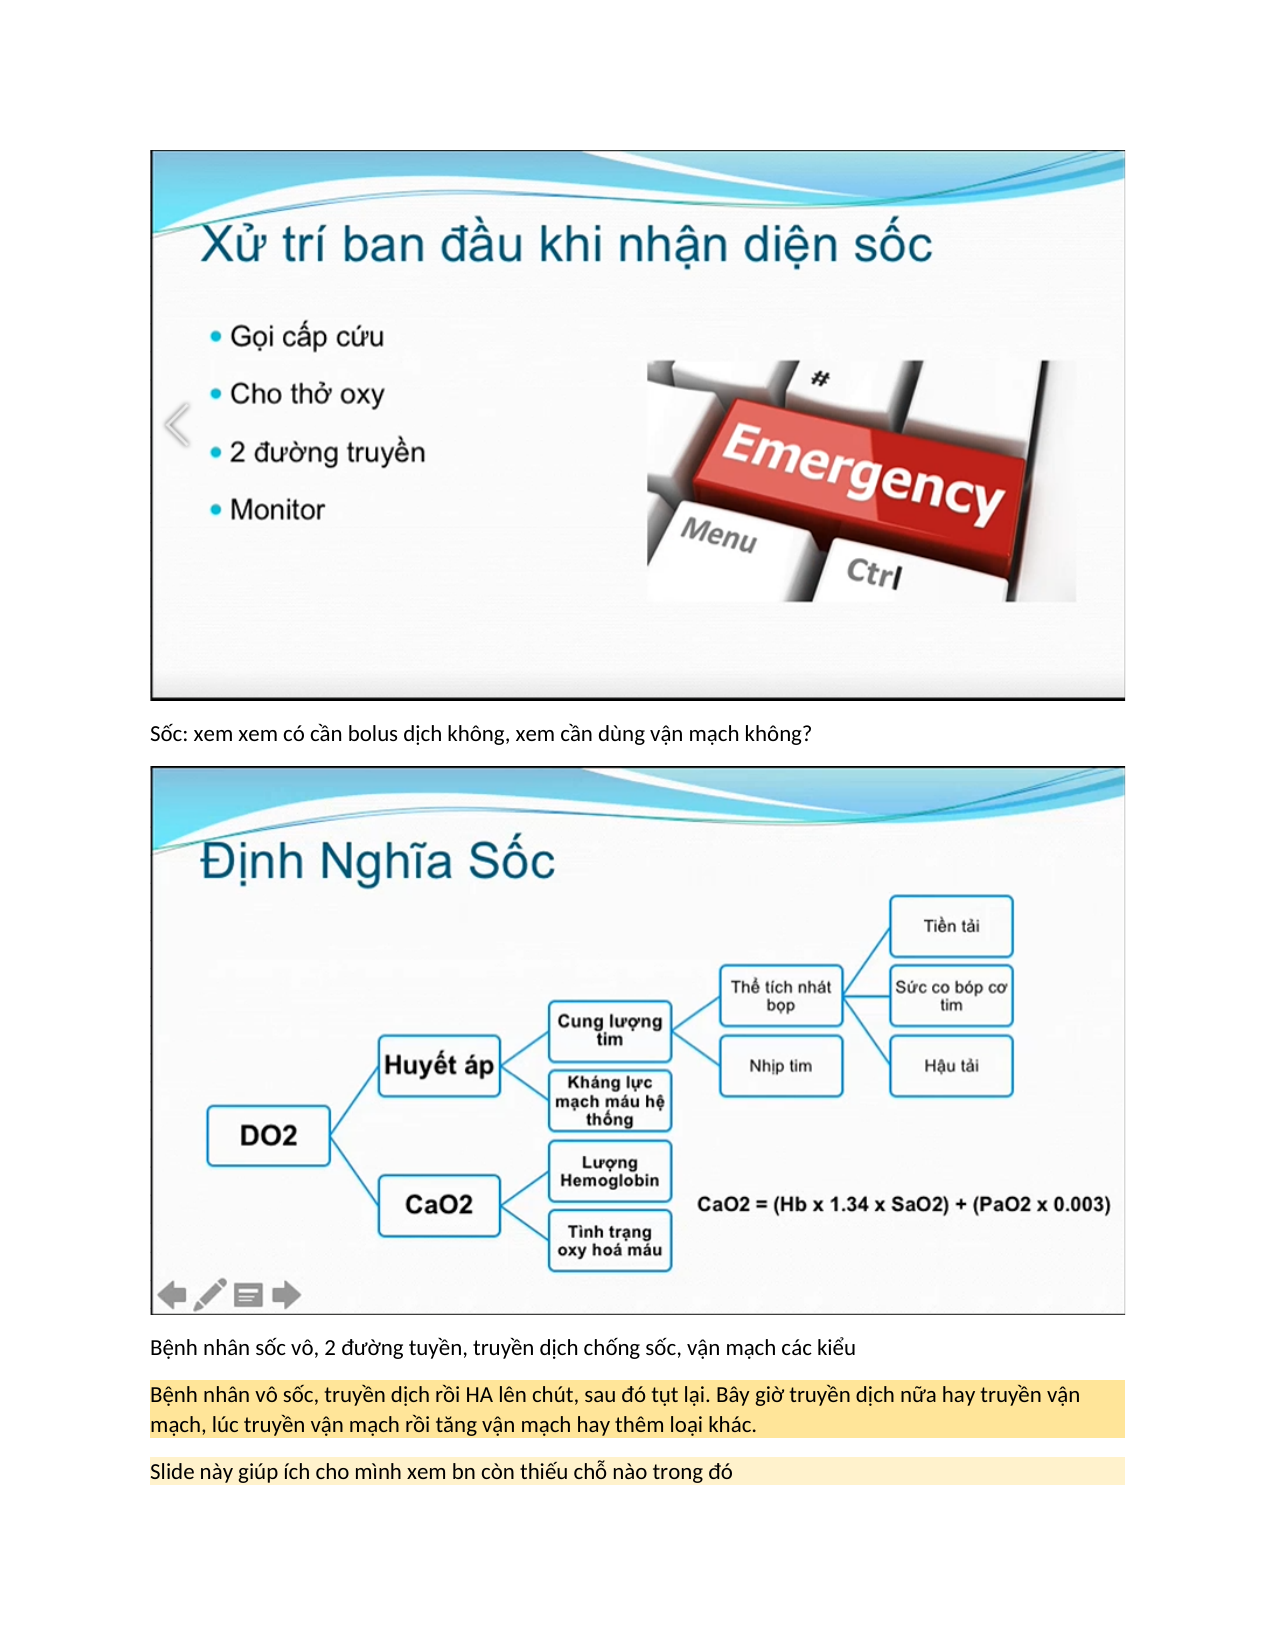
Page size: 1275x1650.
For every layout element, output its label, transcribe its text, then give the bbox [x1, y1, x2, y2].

text Bệnh nhân vô sốc, truyền dịch rồi HA lên chút, sau đó tụt lại. Bây giờ truyền dịch nữa hay truyền vận mạch, lúc truyền vận mạch rồi tăng vận mạch hay thêm loại khác. [150, 1380, 1125, 1438]
picture [150, 150, 1125, 701]
text Sốc: xem xem có cần bolus dịch không, xem cần dùng vận mạch không? [150, 719, 1125, 747]
picture [150, 766, 1125, 1315]
text Slide này giúp ích cho mình xem bn còn thiếu chỗ nào trong đó [150, 1457, 1125, 1485]
text Bệnh nhân sốc vô, 2 đường tuyền, truyền dịch chống sốc, vận mạch các kiểu [150, 1333, 1125, 1361]
